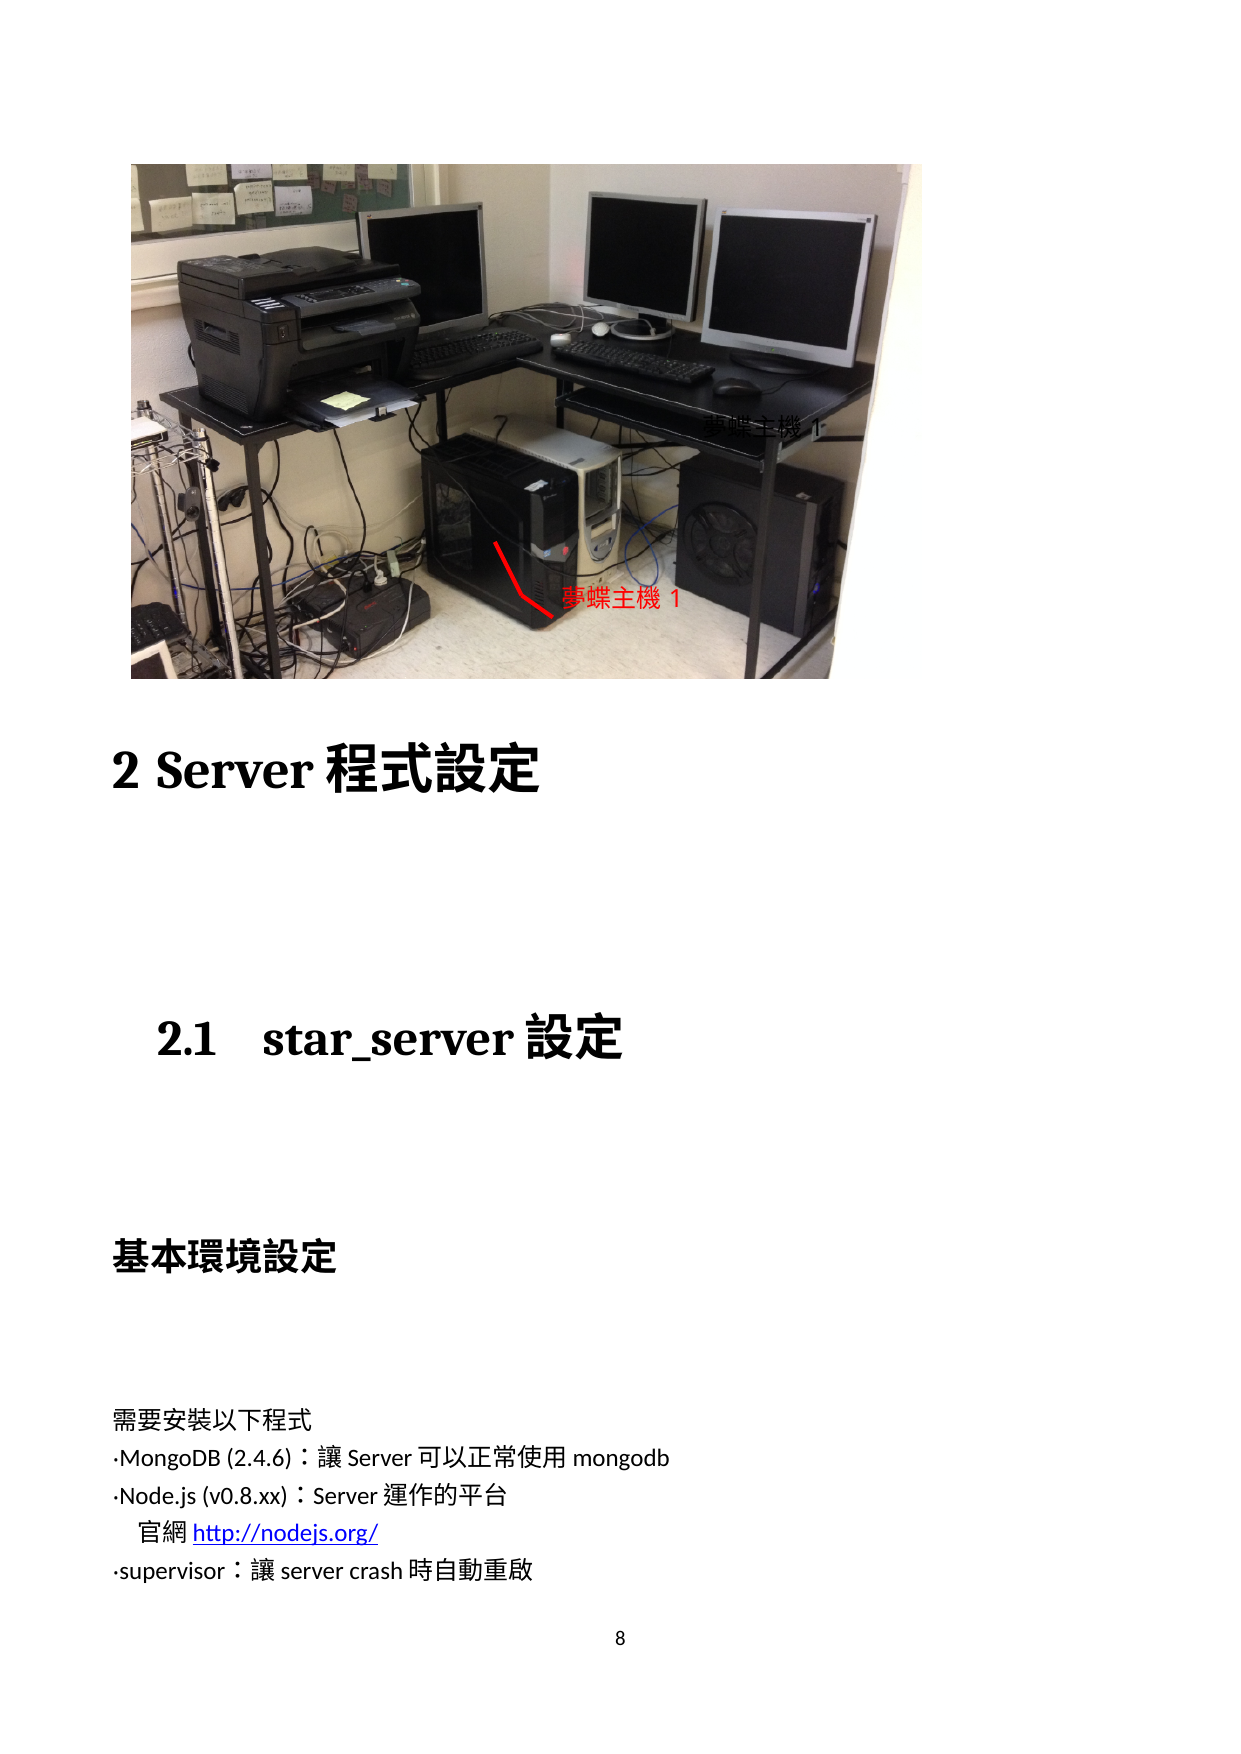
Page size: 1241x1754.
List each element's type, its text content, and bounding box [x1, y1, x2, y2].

text 需要安裝以下程式 [112, 1400, 1128, 1437]
text ‧supervisor：讓server crash時自動重啟 [112, 1550, 1128, 1587]
text 官網http://nodejs.org/ [137, 1512, 1128, 1550]
subtitle star_server設定 [157, 996, 1128, 1071]
text ‧MongoDB (2.4.6)：讓Server可以正常使用mongodb [112, 1437, 1128, 1475]
picture [131, 164, 922, 679]
subtitle Server程式設定 [112, 708, 1128, 821]
subtitle 基本環境設定 [112, 1216, 1128, 1291]
text ‧Node.js (v0.8.xx)：Server運作的平台 [112, 1475, 1128, 1512]
